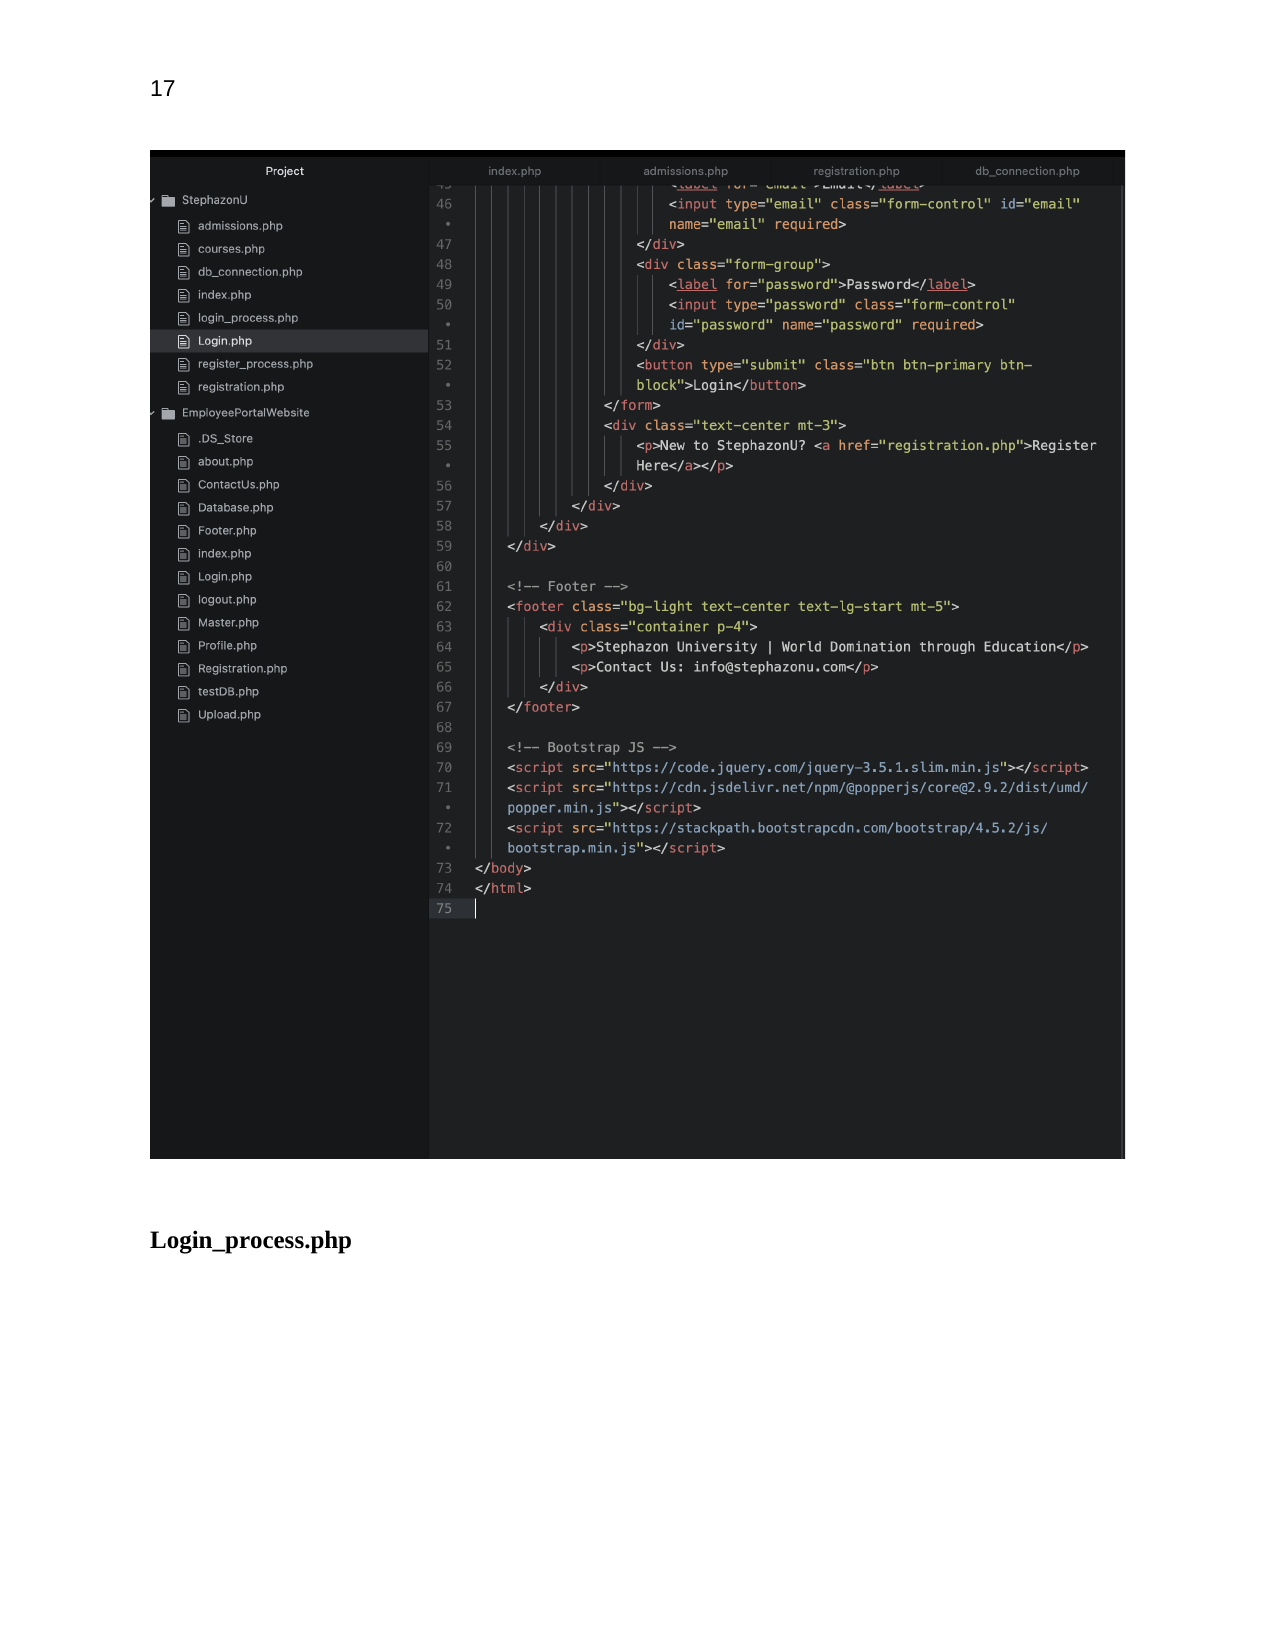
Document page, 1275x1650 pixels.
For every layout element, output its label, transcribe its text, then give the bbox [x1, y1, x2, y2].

text Login_process.php [150, 1225, 1125, 1254]
picture [150, 150, 1125, 1159]
